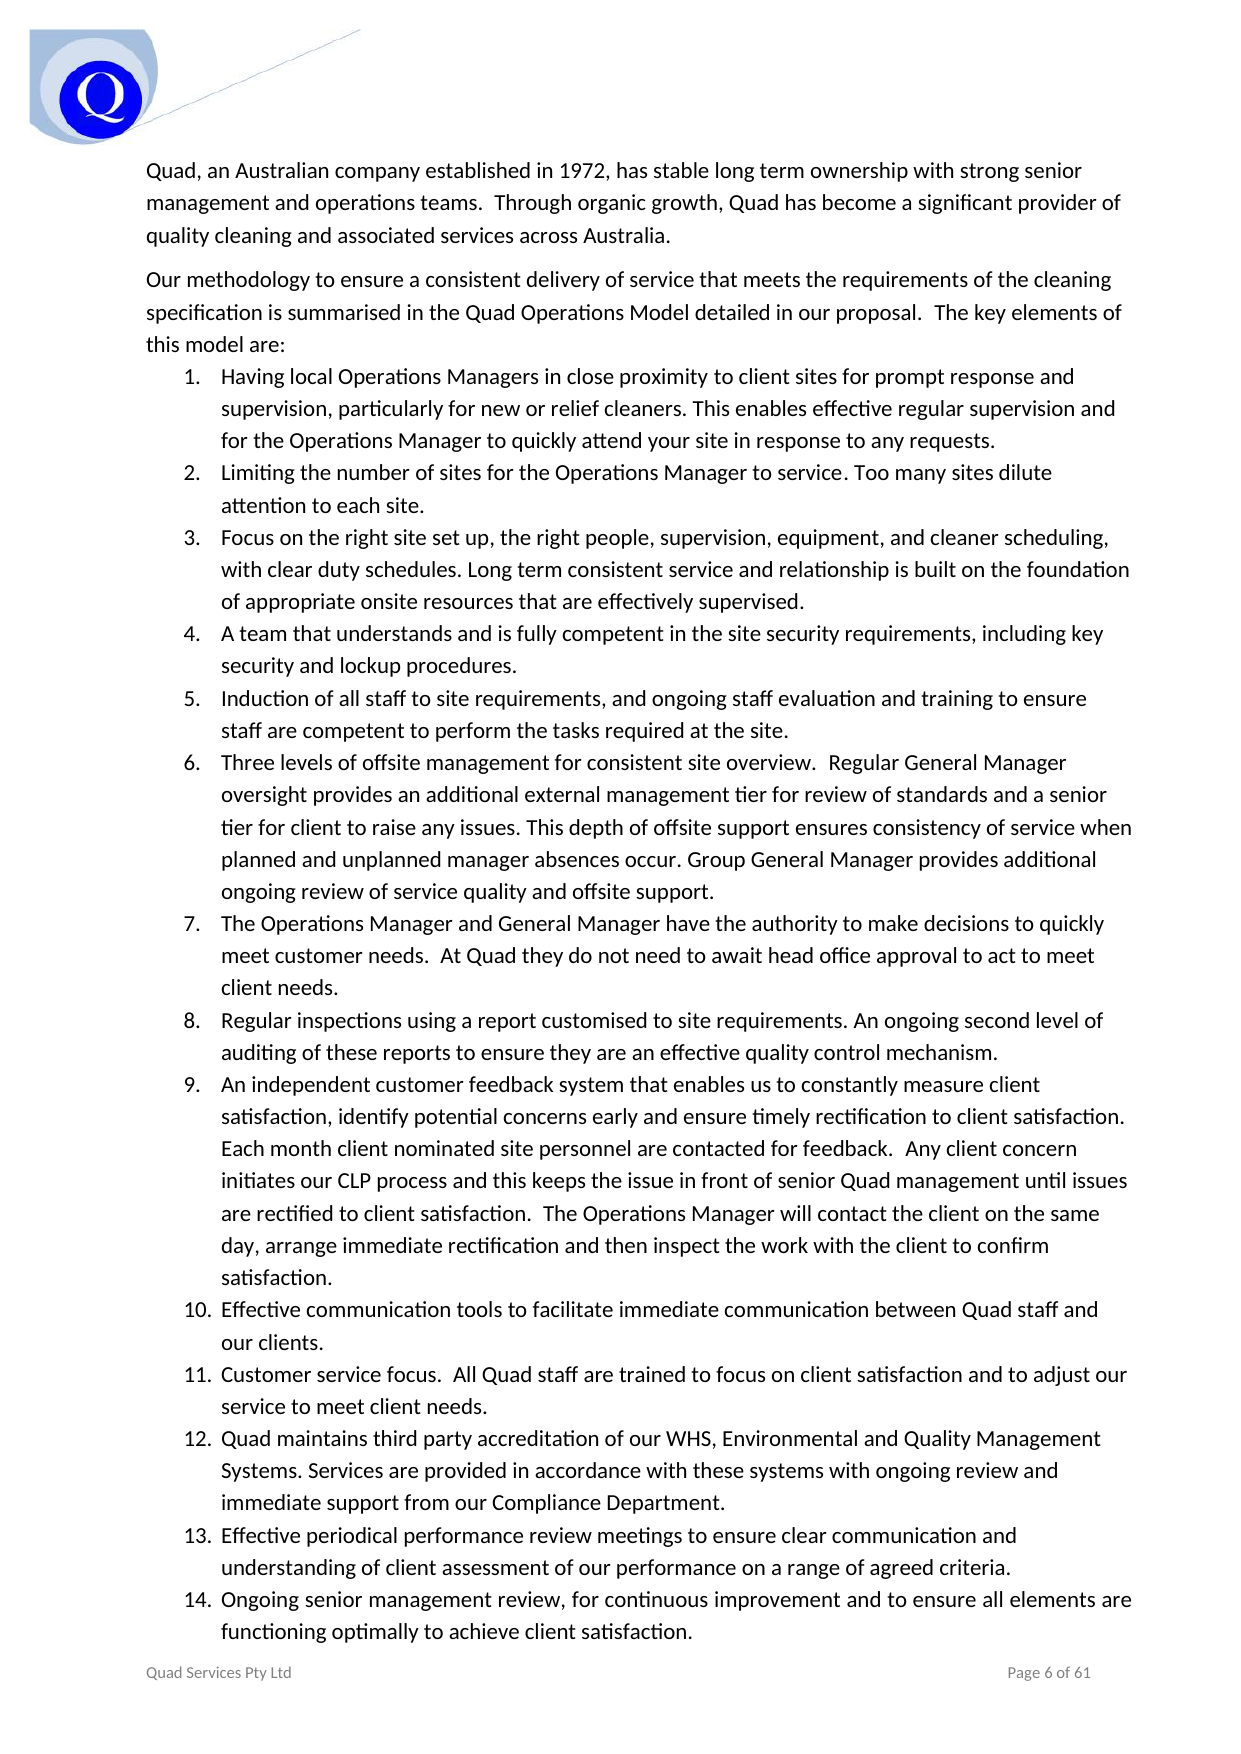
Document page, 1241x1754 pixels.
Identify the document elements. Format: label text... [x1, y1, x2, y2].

list Three levels of offsite management for consistent site overview. Regular General Manager oversight provides an additional external management tier for review of standards and a senior tier for client to raise any issues. This depth of offsite support ensures consistency of service when planned and unplanned manager absences occur. Group General Manager provides additional ongoing review of service quality and offsite support. [183, 748, 1134, 905]
list Regular inspections using a report customised to site requirements. An ongoing second level of auditing of these reports to ensure they are an effective quality control mechanism. [183, 1006, 1134, 1066]
list Quad maintains third party accreditation of our WHS, Environmental and Quality Management Systems. Services are provided in accordance with these systems with ongoing review and immediate support from our Compliance Department. [183, 1424, 1134, 1517]
list Effective communication tools to facilitate immediate communication between Quad staff and our clients. [183, 1295, 1134, 1356]
list Focus on the right site set up, the right people, supervision, equipment, and cleaner scheduling, with clear duty schedules. Long term consistent service and relationship is built on the foundation of appropriate onsite resources that are effectively supervised. [183, 523, 1134, 615]
list An independent customer feedback system that enables us to constantly measure client satisfaction, identify potential concerns early and ensure timely rectification to client satisfaction. Each month client nominated site personnel are contacted for feedback. Any client concern initiates our CLP process and this keeps the issue in front of senior Quad management until issues are rectified to client satisfaction. The Operations Manager will contact the client on the same day, arrange immediate rectification and then inspect the work with the client to confirm satisfaction. [183, 1070, 1134, 1291]
list Ongoing senior management review, for continuous improvement and to ensure all elements are functioning optimally to achieve client satisfaction. [183, 1585, 1134, 1645]
list A team that understands and is fully competent in the site security requirements, including key security and lockup procedures. [183, 619, 1134, 680]
text Quad, an Australian company established in 1972, has stable long term ownership with strong senior management and operations teams. Through organic growth, Quad has become a significant provider of quality cleaning and associated services across Australia. [146, 156, 1134, 249]
list Limiting the number of sites for the Operations Manager to service. Too many sites dilute attention to each site. [183, 458, 1134, 519]
list Customer service focus. All Quad staff are trained to focus on client satisfaction and to adjust our service to meet client needs. [183, 1360, 1134, 1420]
list Having local Operations Managers in close proximity to client sites for prompt response and supervision, particularly for new or relief cleaners. This enables effective regular supervision and for the Operations Manager to quickly attend your site in response to any requests. [183, 362, 1134, 454]
text Our methodology to ensure a consistent delivery of service that meets the requirements of the cleaning specification is summarised in the Quad Operations Model detailed in our proposal. The key elements of this model are: [146, 265, 1134, 358]
picture [29, 29, 361, 146]
list Effective periodical performance review meetings to ensure clear communication and understanding of client assessment of our performance on a range of agreed criteria. [183, 1521, 1134, 1581]
list Induction of all staff to site requirements, and ongoing staff evaluation and training to ensure staff are competent to perform the tasks required at the site. [183, 684, 1134, 744]
list The Operations Manager and General Manager have the authority to make decisions to quickly meet customer needs. At Quad they do not need to await head office approval to act to meet client needs. [183, 909, 1134, 1002]
